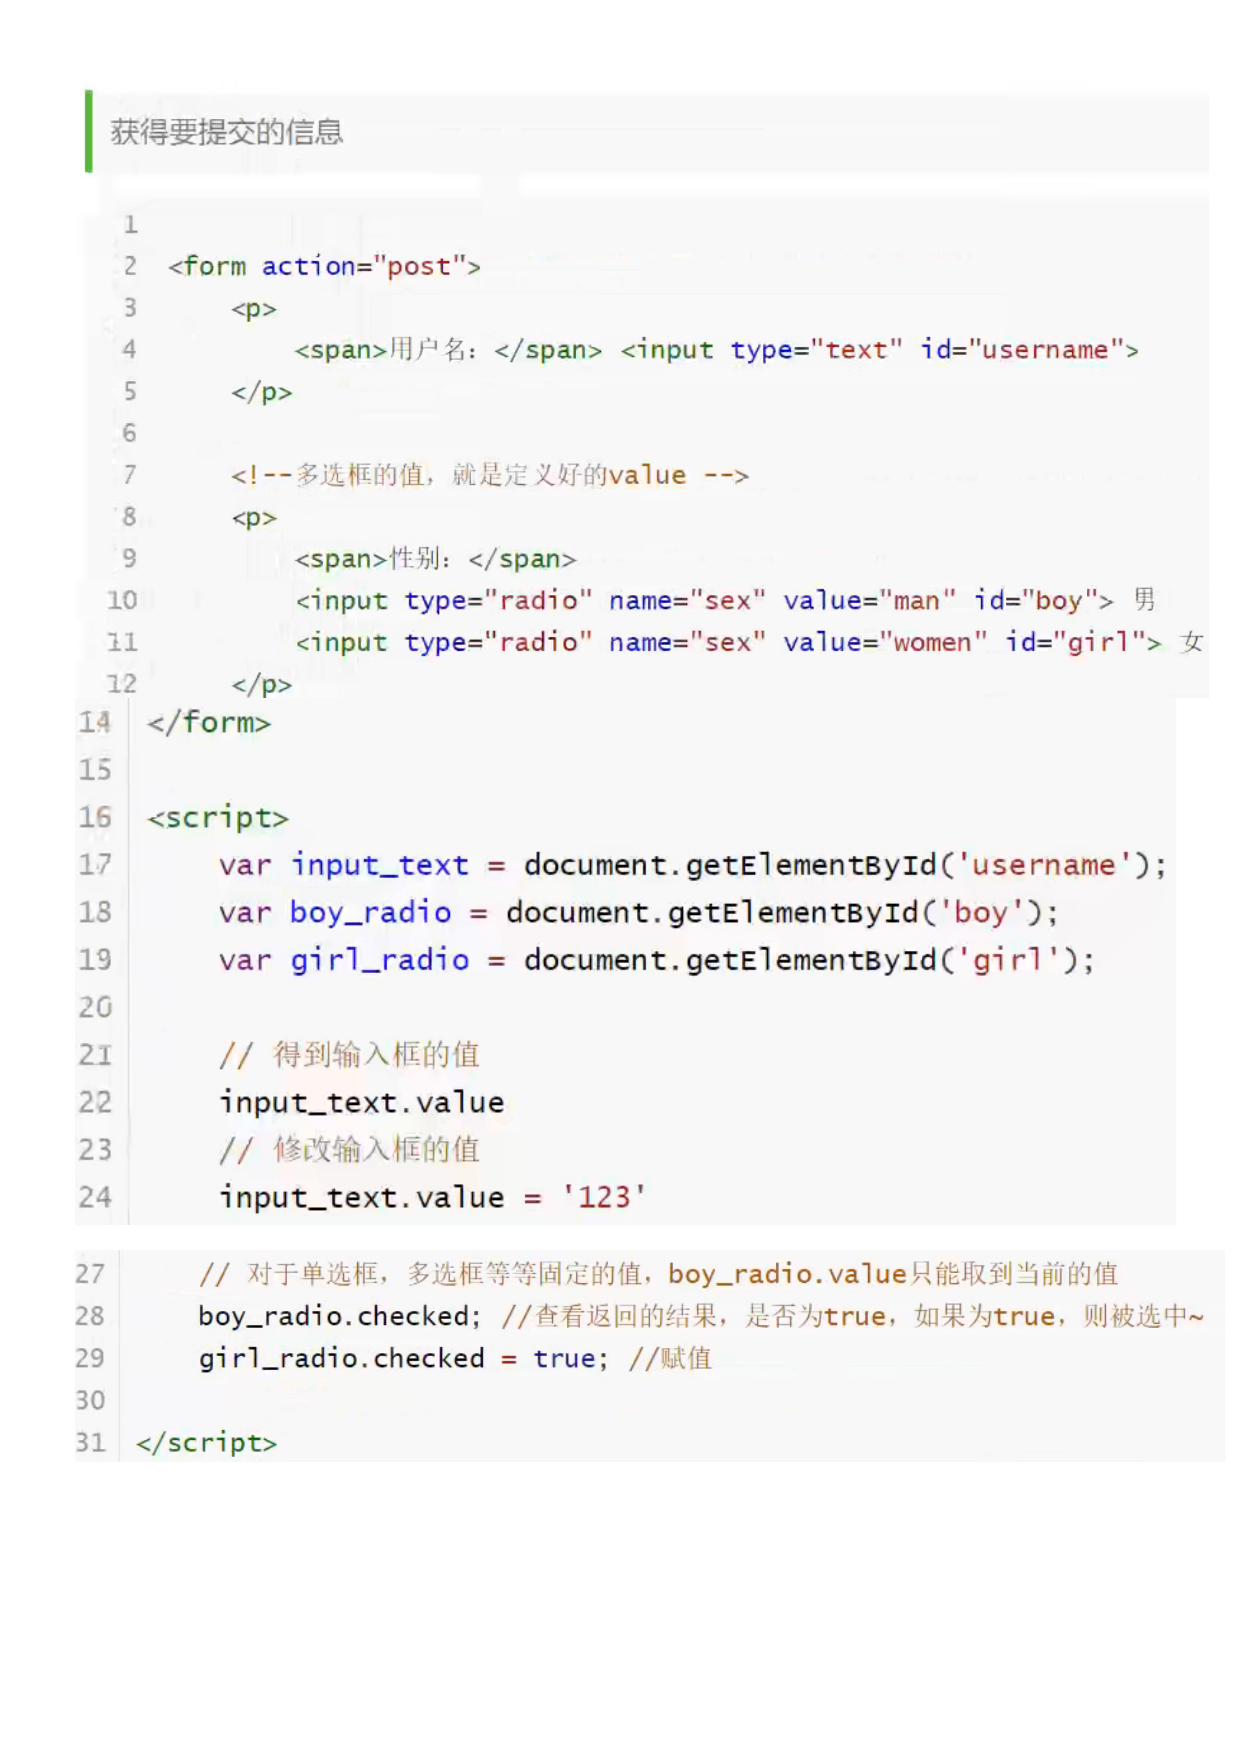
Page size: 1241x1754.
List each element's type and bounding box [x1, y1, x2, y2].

picture [75, 1250, 1226, 1462]
picture [75, 80, 1210, 1225]
